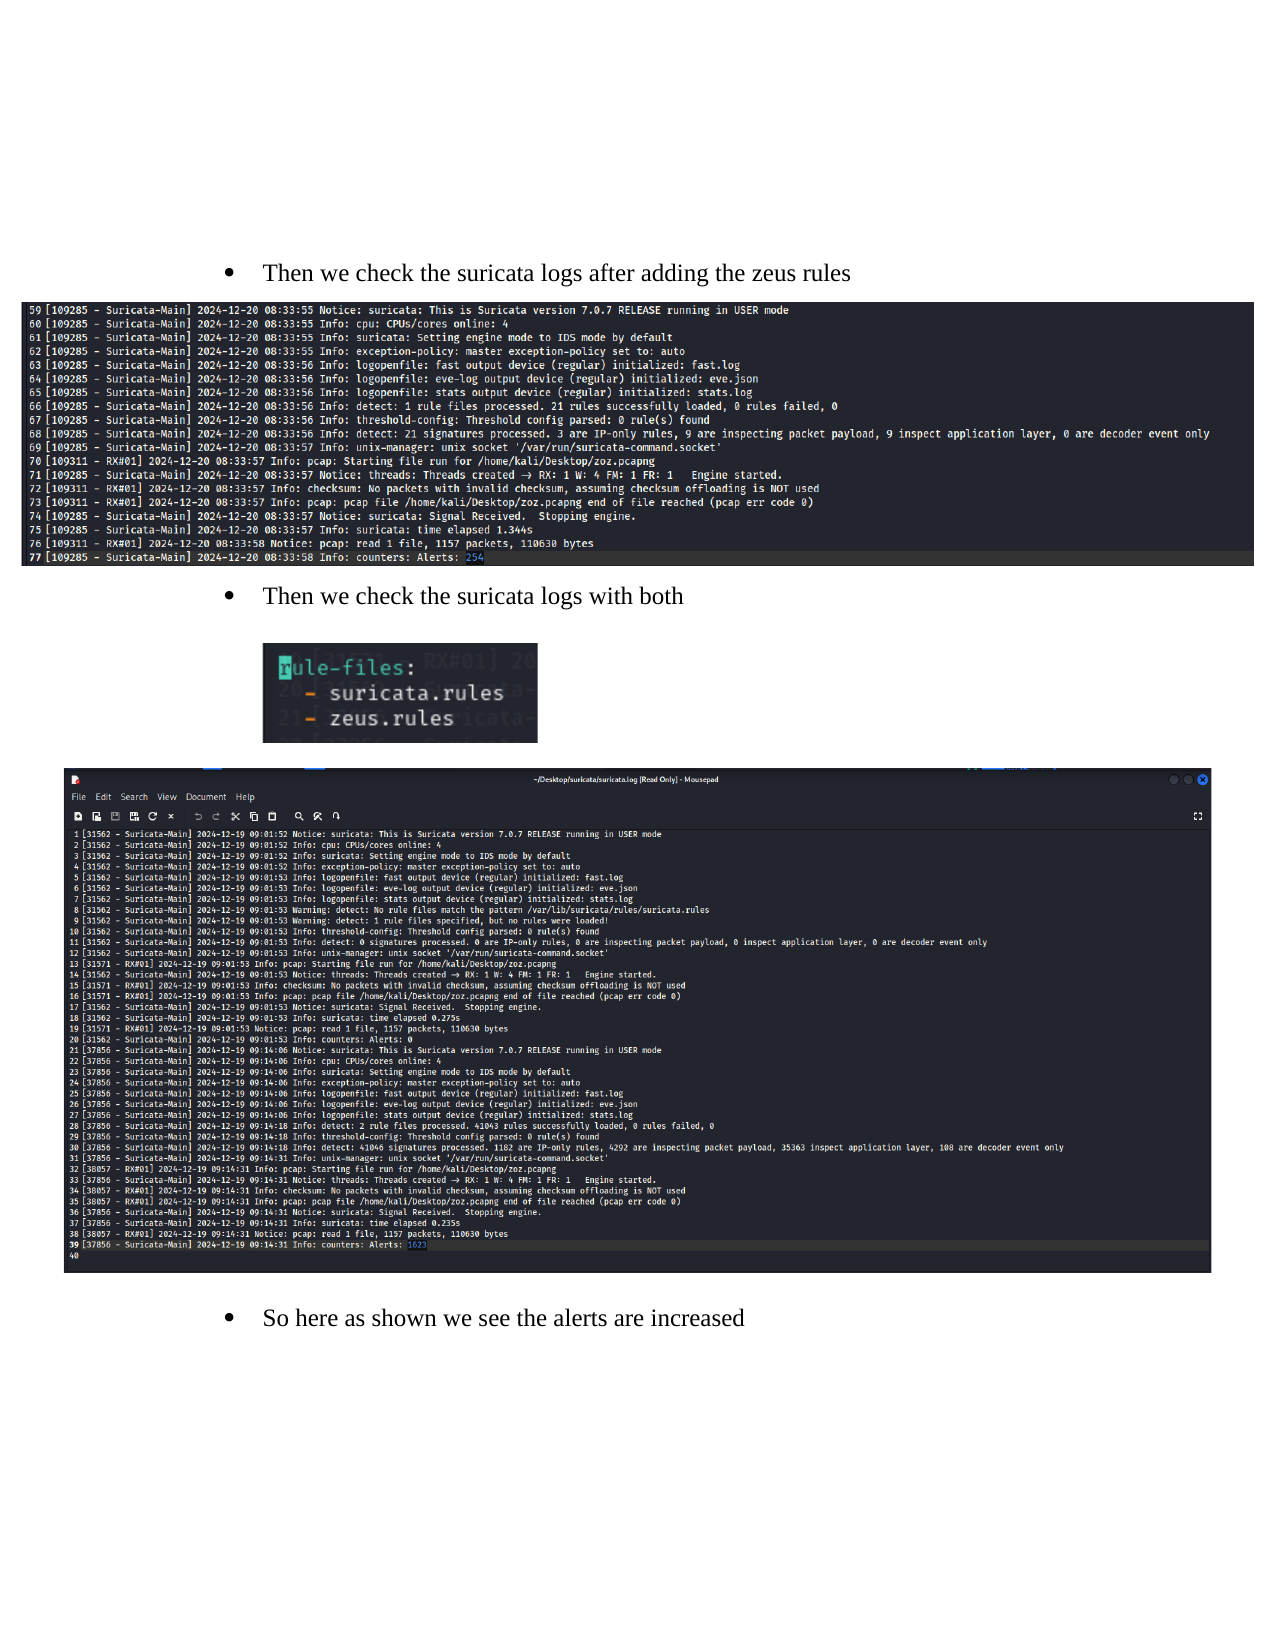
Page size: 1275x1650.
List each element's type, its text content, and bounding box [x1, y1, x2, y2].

picture [262, 643, 538, 743]
picture [63, 768, 1212, 1273]
list Then we check the suricata logs with both [225, 581, 1087, 609]
picture [21, 302, 1254, 566]
list Then we check the suricata logs after adding the zeus rules [225, 258, 1087, 286]
list So here as shown we see the alerts are increased [225, 1303, 1087, 1332]
